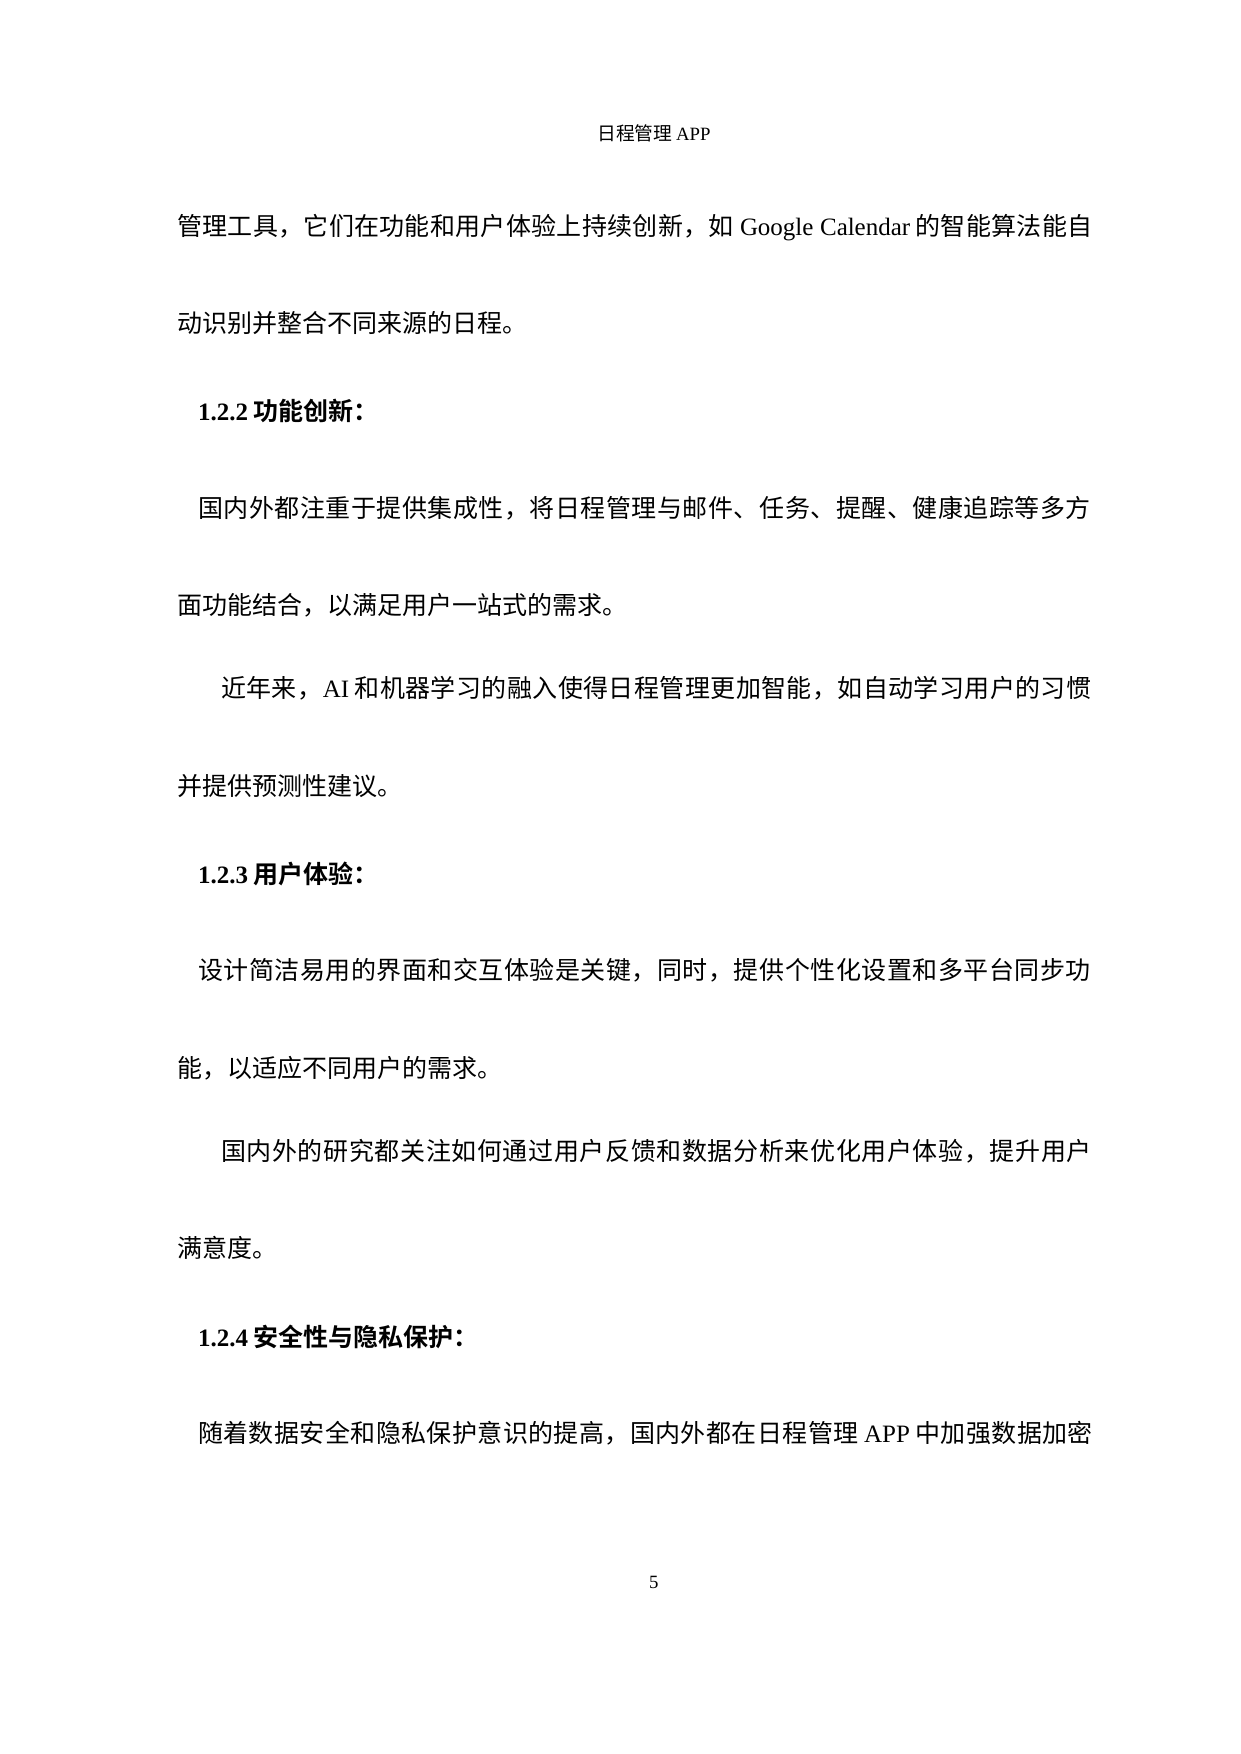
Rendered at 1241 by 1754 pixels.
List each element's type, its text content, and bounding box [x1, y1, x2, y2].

text 设计简洁易用的界面和交互体验是关键，同时，提供个性化设置和多平台同步功能，以适应不同用户的需求。 [177, 936, 1093, 1099]
text 国内外的研究都关注如何通过用户反馈和数据分析来优化用户体验，提升用户满意度。 [177, 1117, 1093, 1279]
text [177, 192, 1093, 354]
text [177, 1399, 1093, 1464]
subtitle 1.2.4安全性与隐私保护： [177, 1303, 1093, 1368]
subtitle 1.2.3用户体验： [177, 840, 1093, 905]
text 国内外都注重于提供集成性，将日程管理与邮件、任务、提醒、健康追踪等多方面功能结合，以满足用户一站式的需求。 [177, 474, 1093, 636]
text 近年来，AI和机器学习的融入使得日程管理更加智能，如自动学习用户的习惯并提供预测性建议。 [177, 654, 1093, 817]
subtitle 1.2.2功能创新： [177, 377, 1093, 442]
